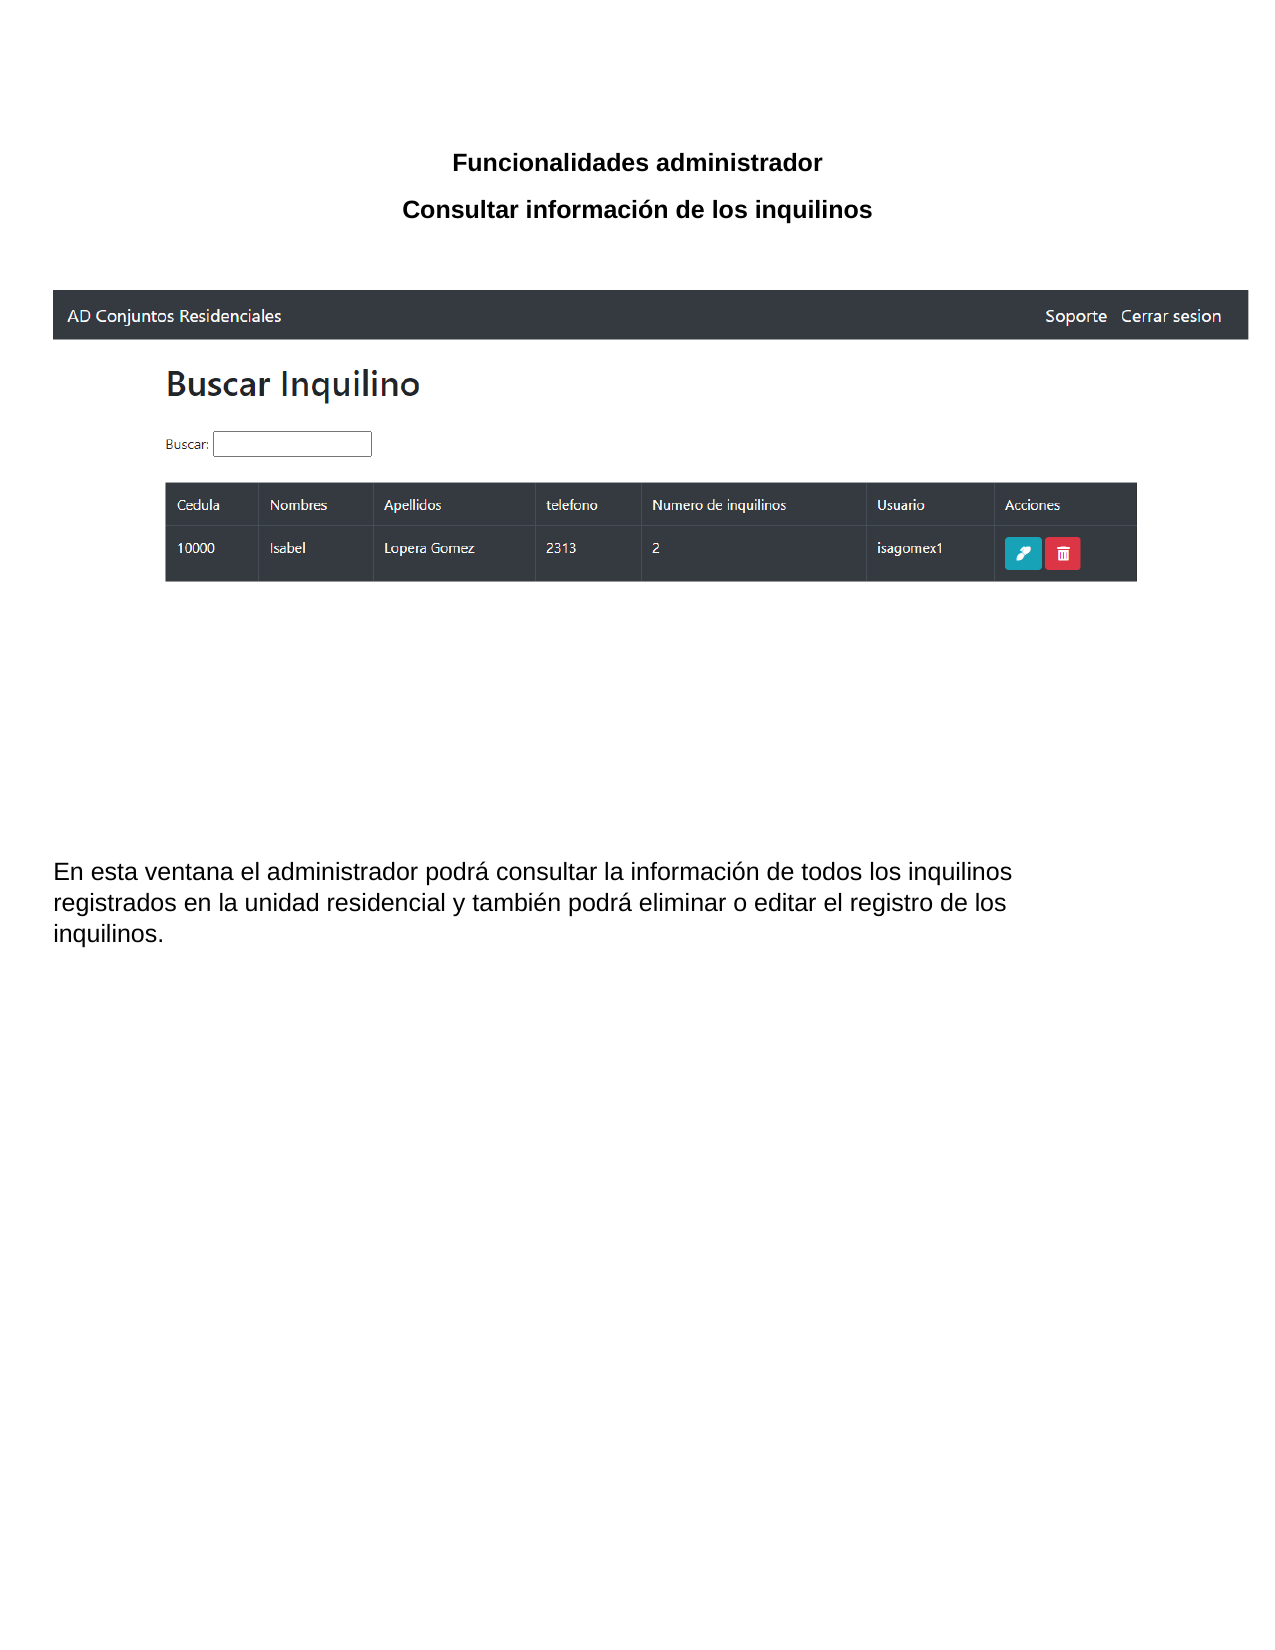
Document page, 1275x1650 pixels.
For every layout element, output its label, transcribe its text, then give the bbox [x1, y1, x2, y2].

text Consultar información de los inquilinos [177, 195, 1098, 224]
text Funcionalidades administrador [177, 148, 1098, 176]
text En esta ventana el administrador podrá consultar la información de todos los inquilinos registrados en la unidad residencial y también podrá eliminar o editar el registro de los inquilinos. [53, 857, 1098, 947]
picture [53, 290, 1249, 838]
